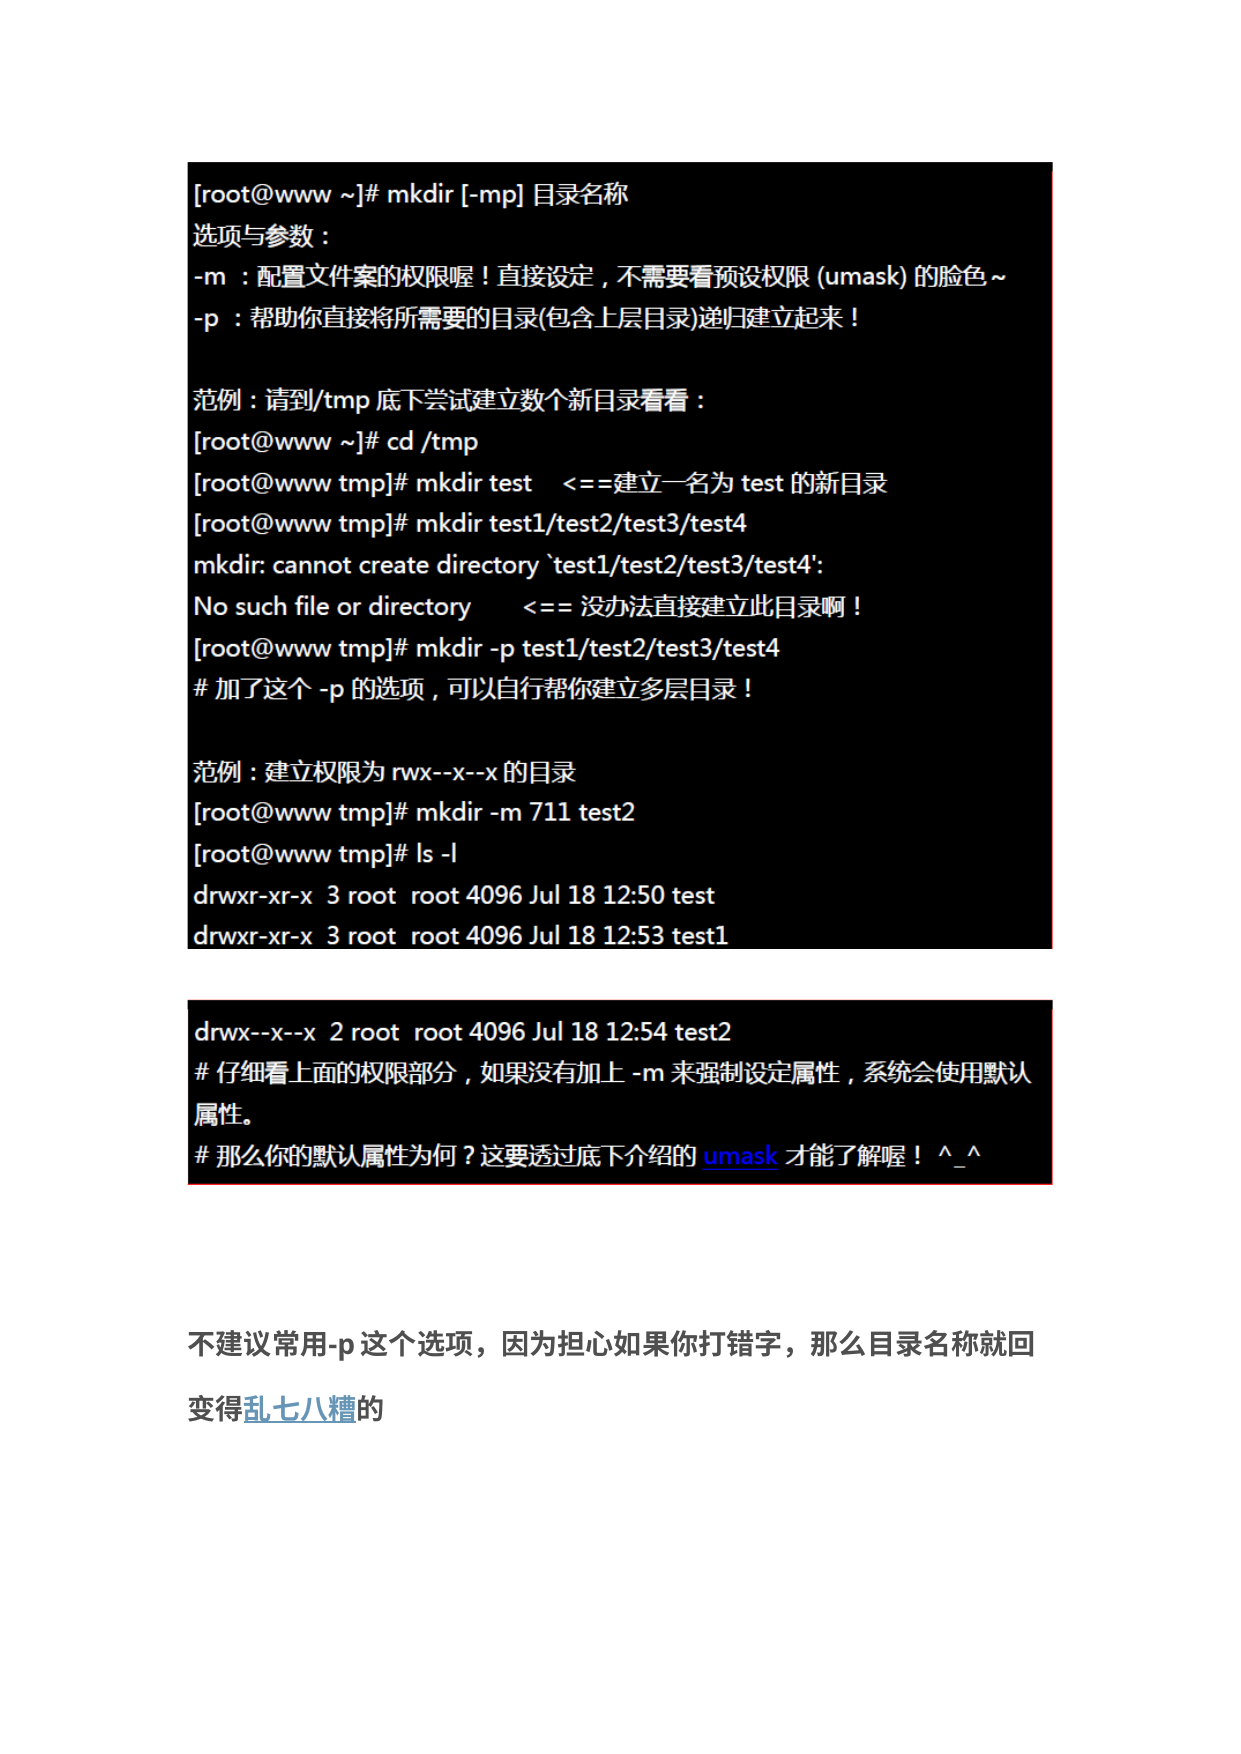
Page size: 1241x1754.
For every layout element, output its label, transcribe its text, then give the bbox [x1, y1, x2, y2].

picture [187, 999, 1053, 1185]
picture [187, 162, 1053, 949]
text 不建议常用-p这个选项，因为担心如果你打错字，那么目录名称就回变得乱七八糟的 [187, 1309, 1053, 1439]
